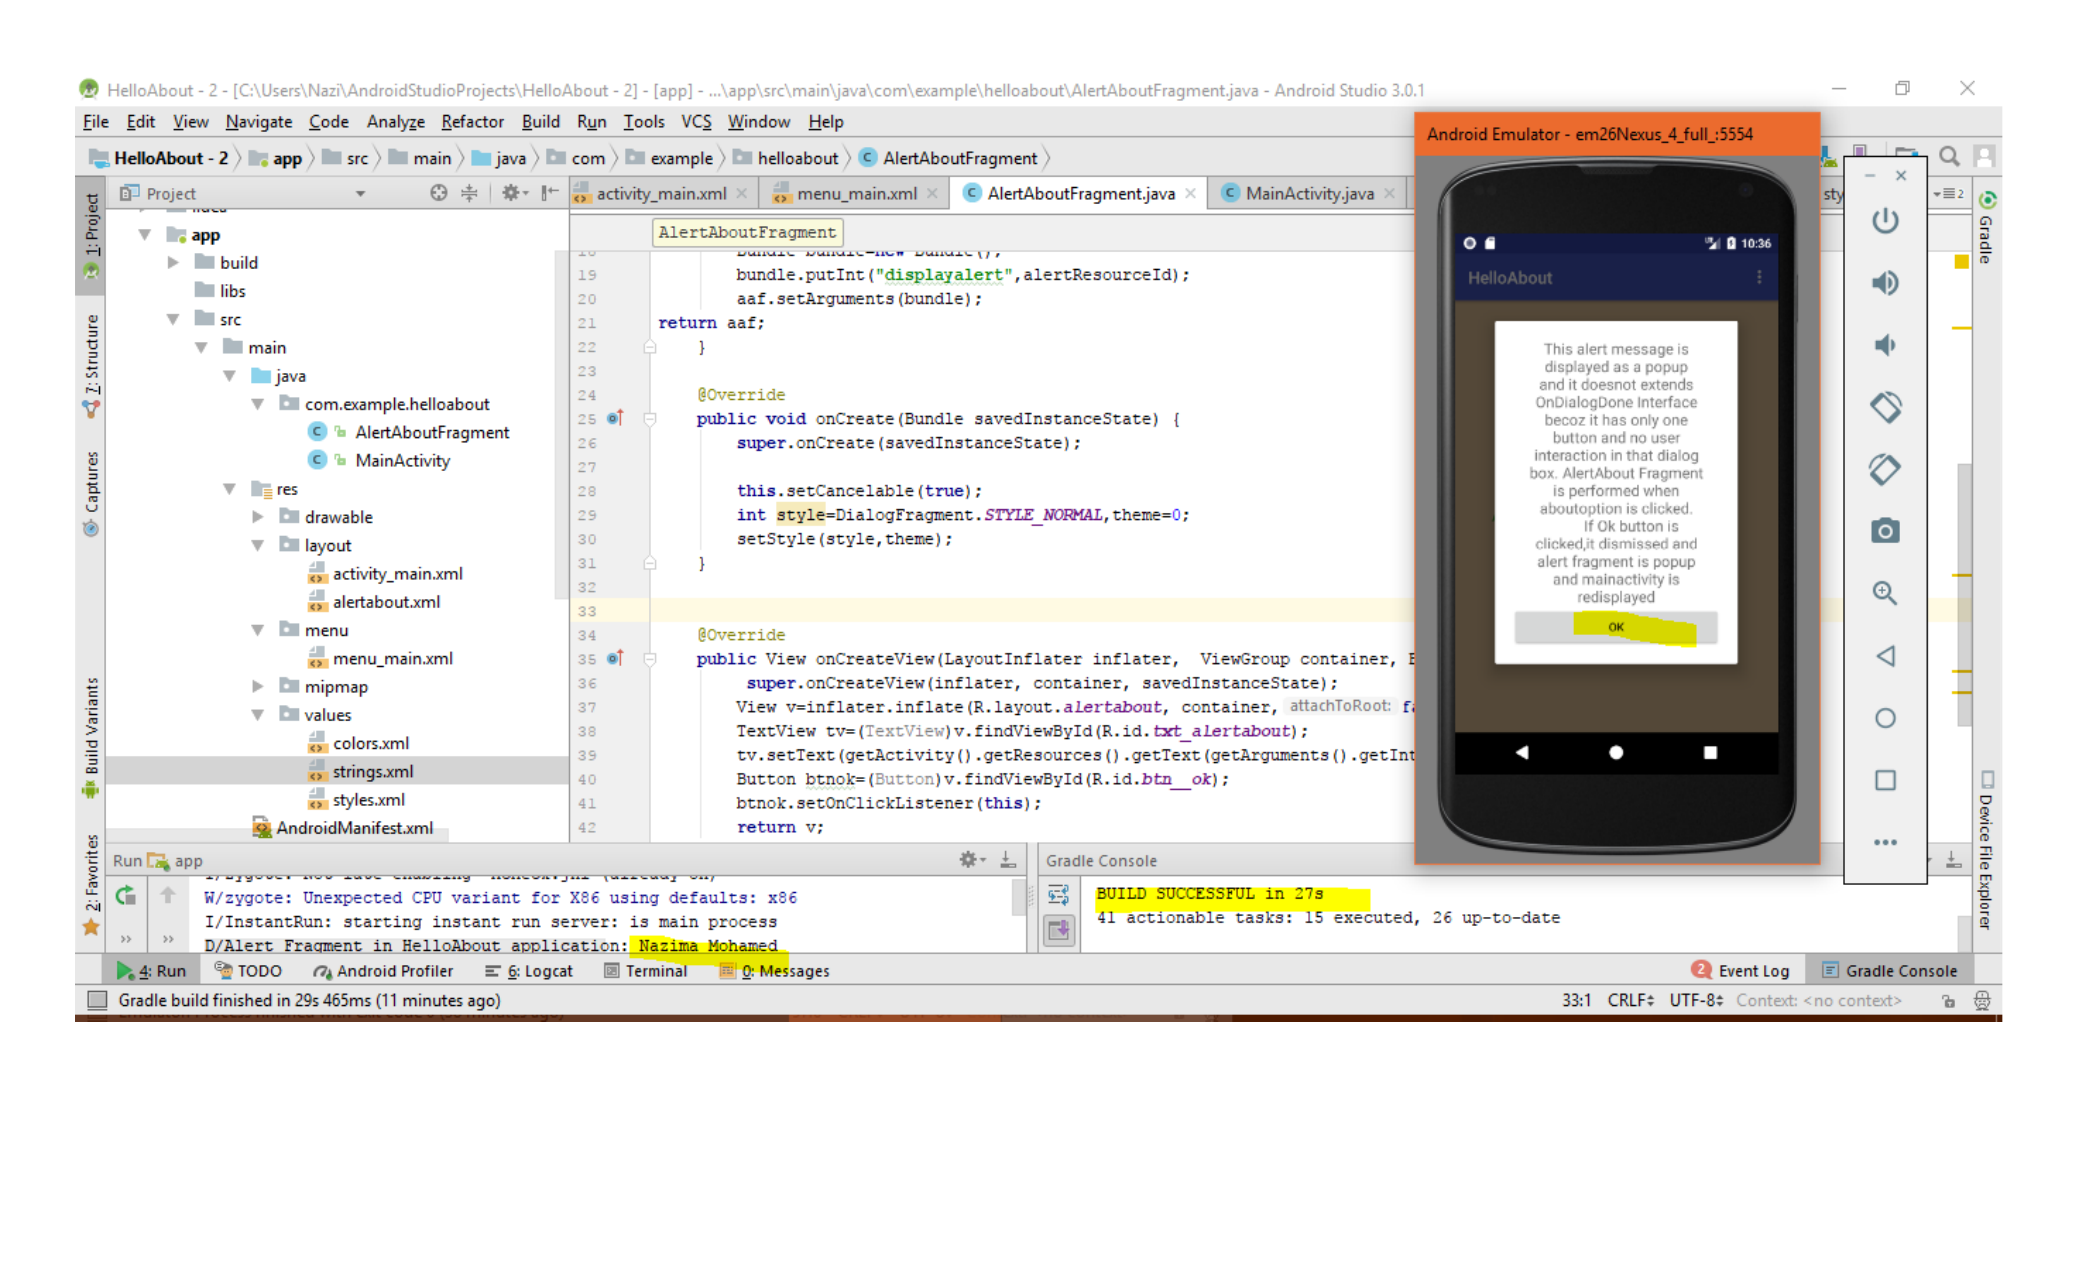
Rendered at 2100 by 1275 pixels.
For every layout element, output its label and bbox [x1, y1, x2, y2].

picture [75, 75, 2003, 1022]
